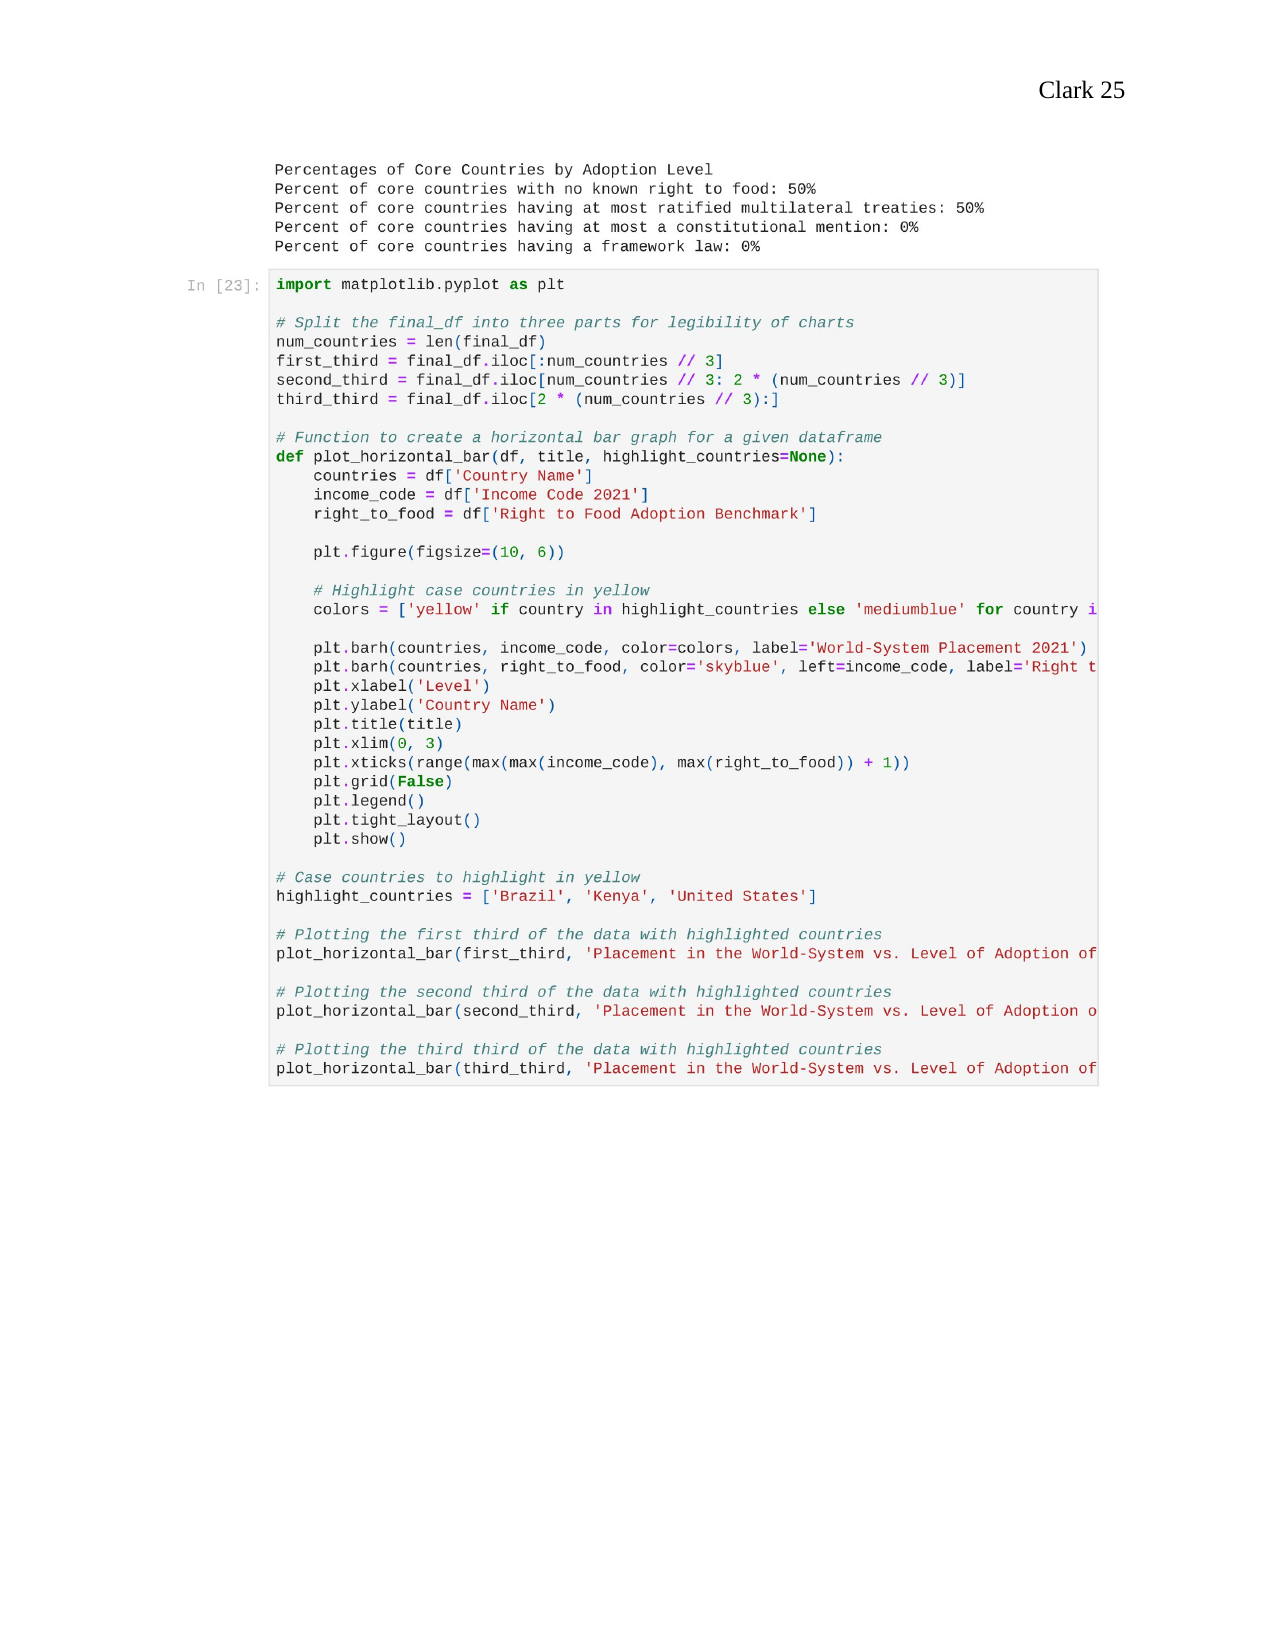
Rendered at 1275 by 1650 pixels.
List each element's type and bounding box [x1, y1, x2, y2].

picture [150, 161, 1125, 1423]
